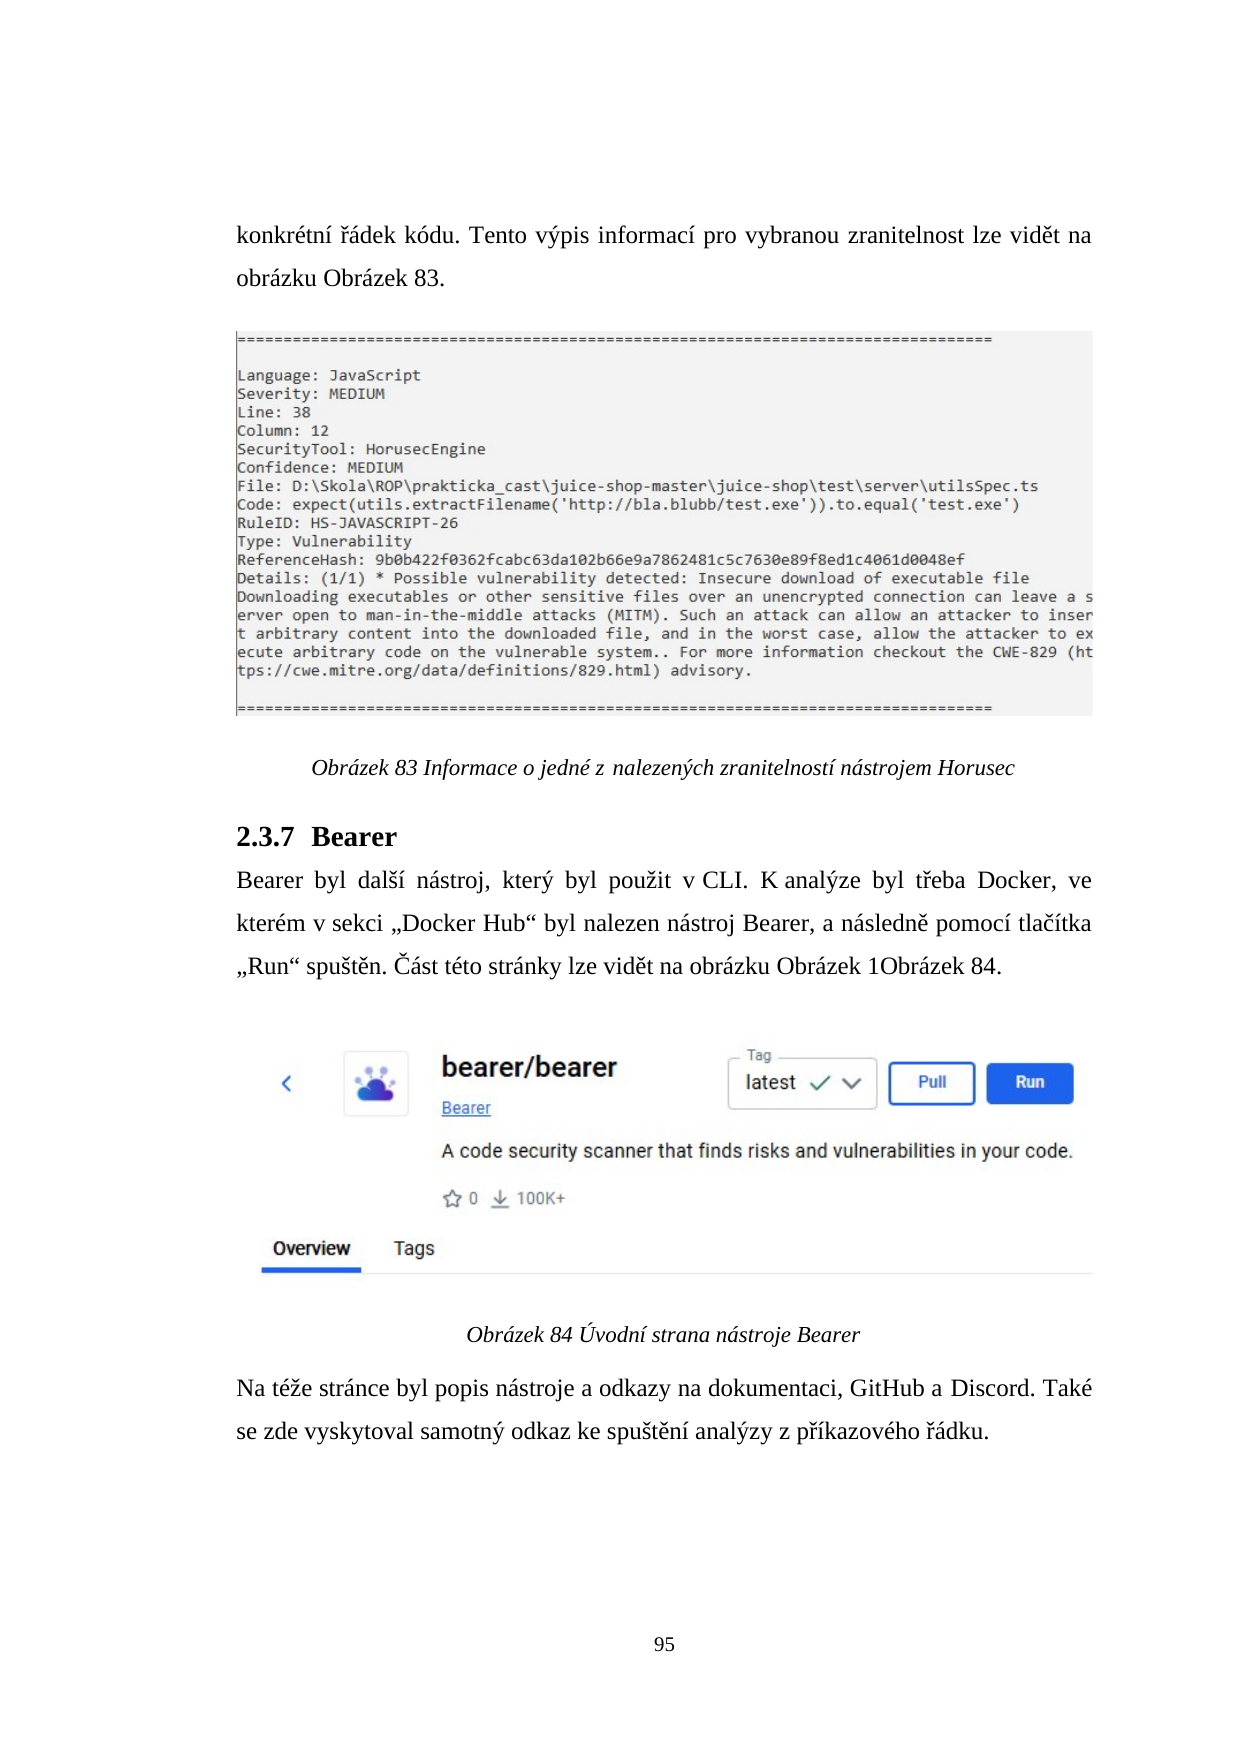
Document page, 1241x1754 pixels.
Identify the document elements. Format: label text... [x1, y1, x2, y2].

picture [236, 331, 1093, 716]
text Bearer byl další nástroj, který byl použit v CLI. K analýze byl třeba Docker, ve kterém v sekci „Docker Hub“ byl nalezen nástroj Bearer, a následně pomocí tlačítka „Run“ spuštěn. Část této stránky lze vidět na obrázku 84. [236, 865, 1092, 980]
picture [236, 1019, 1093, 1284]
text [236, 220, 1092, 292]
subtitle Bearer [236, 819, 1092, 852]
text Na téže stránce byl popis nástroje a odkazy na dokumentaci, GitHub a Discord. Také se zde vyskytoval samotný odkaz ke spuštění analýzy z příkazového řádku. [236, 1373, 1092, 1445]
